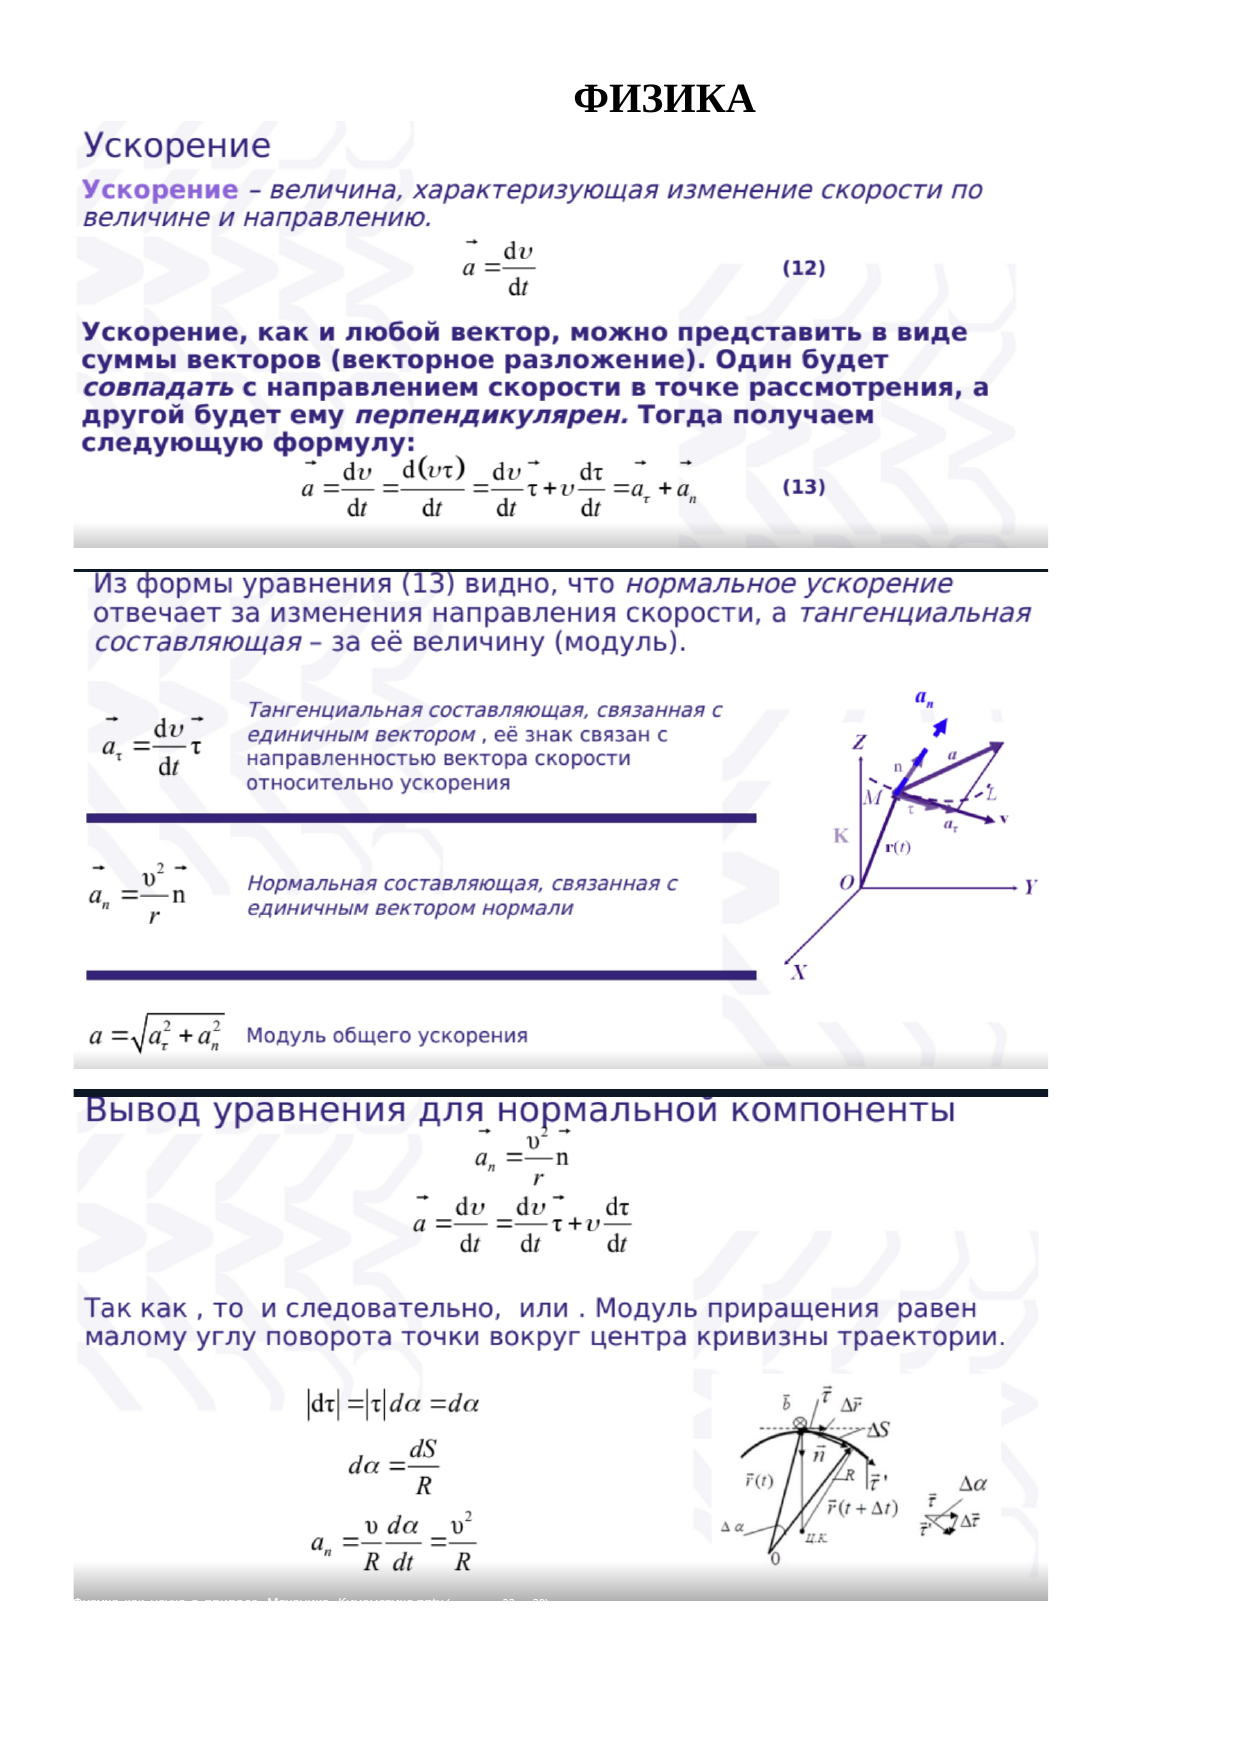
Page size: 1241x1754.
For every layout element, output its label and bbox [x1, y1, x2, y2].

picture [73, 121, 1049, 548]
picture [73, 569, 1049, 1069]
picture [73, 1089, 1049, 1601]
